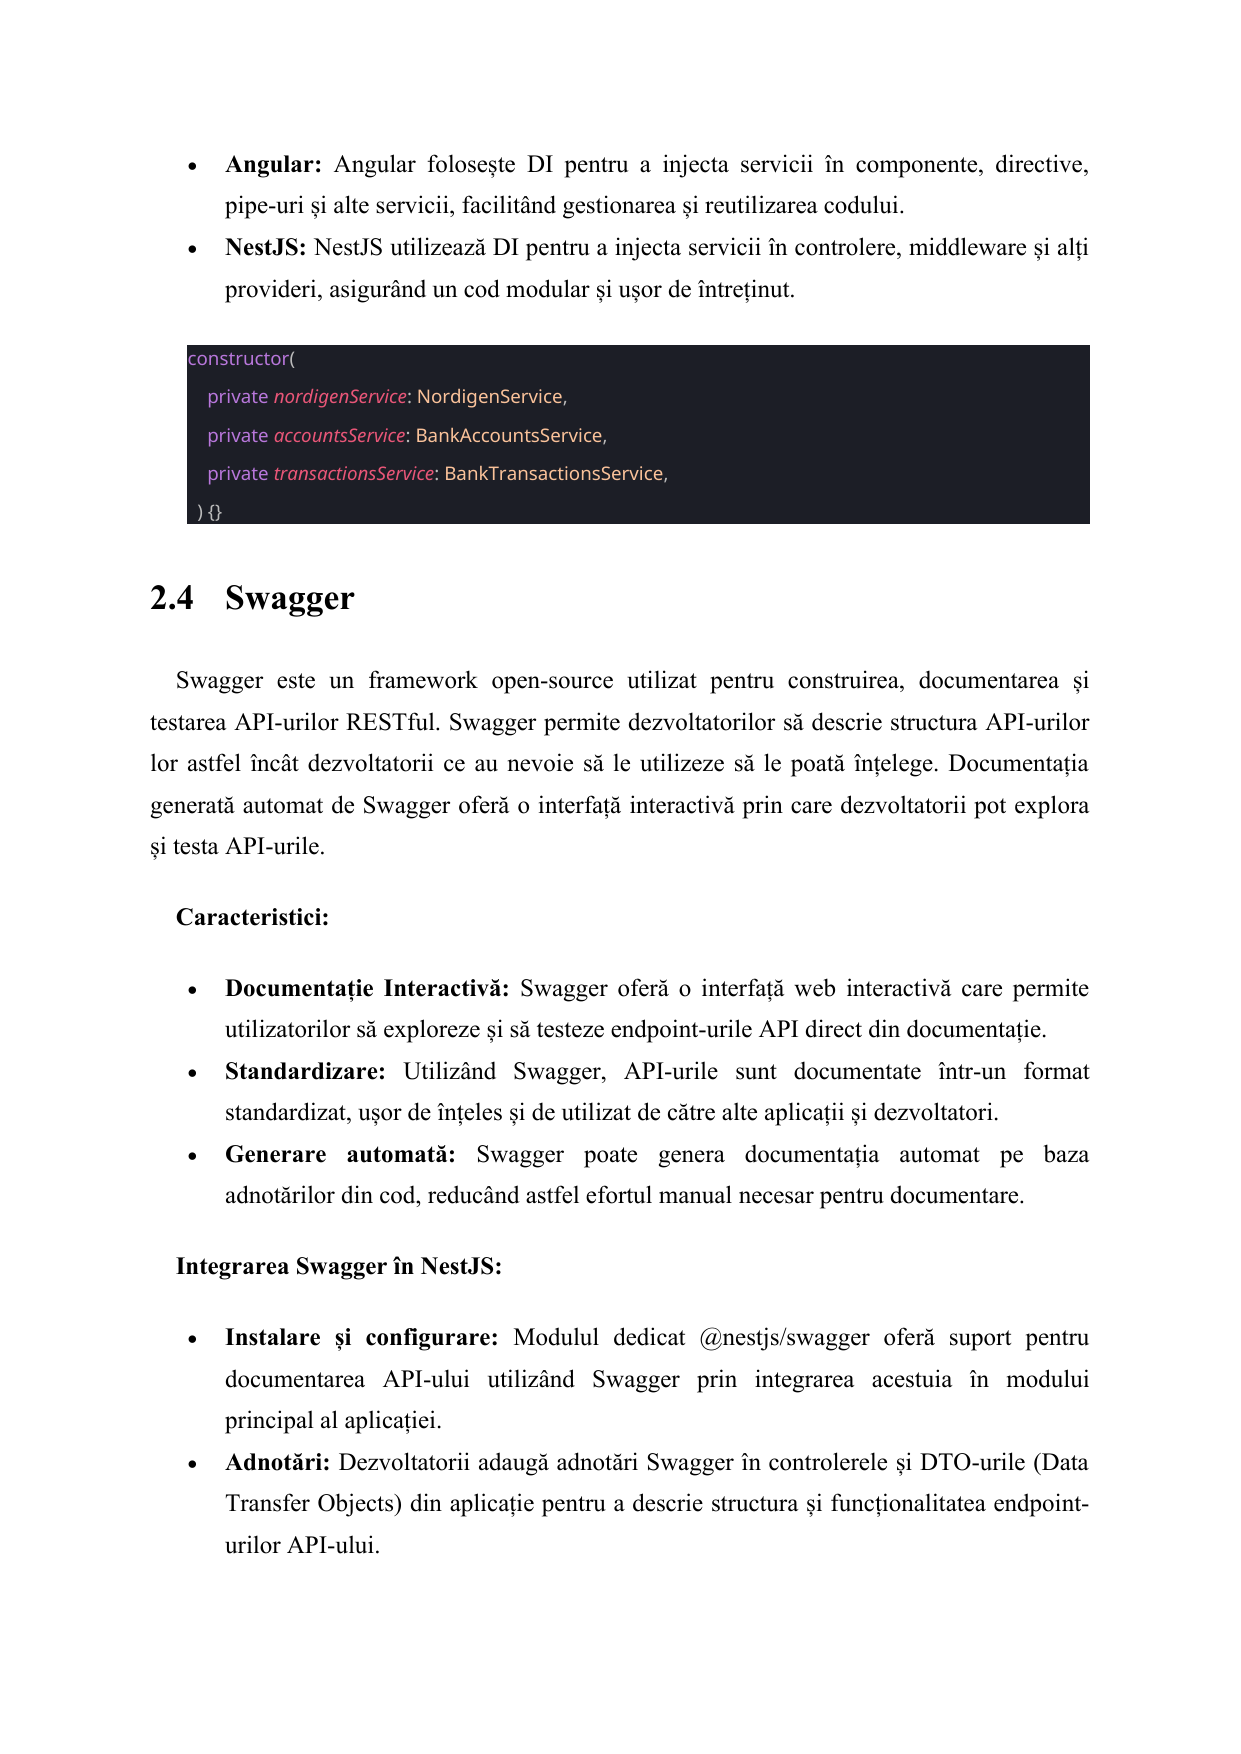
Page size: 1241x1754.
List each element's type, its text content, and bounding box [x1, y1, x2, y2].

list Documentație Interactivă: Swagger oferă o interfață web interactivă care permite utilizatorilor să exploreze și să testeze endpoint-urile API direct din documentație. [187, 974, 1090, 1043]
list Generare automată: Swagger poate genera documentația automat pe baza adnotărilor din cod, reducând astfel efortul manual necesar pentru documentare. [187, 1140, 1090, 1209]
text private nordigenService: NordigenService, [187, 384, 1090, 409]
list Instalare și configurare: Modulul dedicat @nestjs/swagger oferă suport pentru documentarea API-ului utilizând Swagger prin integrarea acestuia în modului principal al aplicației. [187, 1323, 1090, 1434]
text constructor( [187, 345, 1090, 371]
subtitle Swagger [150, 578, 1090, 617]
list Angular: Angular folosește DI pentru a injecta servicii în componente, directive, pipe-uri și alte servicii, facilitând gestionarea și reutilizarea codului. [187, 150, 1090, 219]
text private accountsService: BankAccountsService, [187, 422, 1090, 447]
subtitle Integrarea Swagger în NestJS: [176, 1252, 1065, 1280]
text private transactionsService: BankTransactionsService, [187, 460, 1090, 486]
list Adnotări: Dezvoltatorii adaugă adnotări Swagger în controlerele și DTO-urile (Data Transfer Objects) din aplicație pentru a descrie structura și funcționalitatea endpoint-urilor API-ului. [187, 1448, 1090, 1559]
subtitle Caracteristici: [176, 903, 1065, 931]
text ) {} [187, 498, 1090, 524]
list NestJS: NestJS utilizează DI pentru a injecta servicii în controlere, middleware și alți provideri, asigurând un cod modular și ușor de întreținut. [187, 233, 1090, 302]
text Swagger este un framework open-source utilizat pentru construirea, documentarea și testarea API-urilor RESTful. Swagger permite dezvoltatorilor să descrie structura API-urilor lor astfel încât dezvoltatorii ce au nevoie să le utilizeze să le poată înțelege. Documentația generată automat de Swagger oferă o interfață interactivă prin care dezvoltatorii pot explora și testa API-urile. [150, 666, 1090, 860]
list Standardizare: Utilizând Swagger, API-urile sunt documentate într-un format standardizat, ușor de înțeles și de utilizat de către alte aplicații și dezvoltatori. [187, 1057, 1090, 1126]
